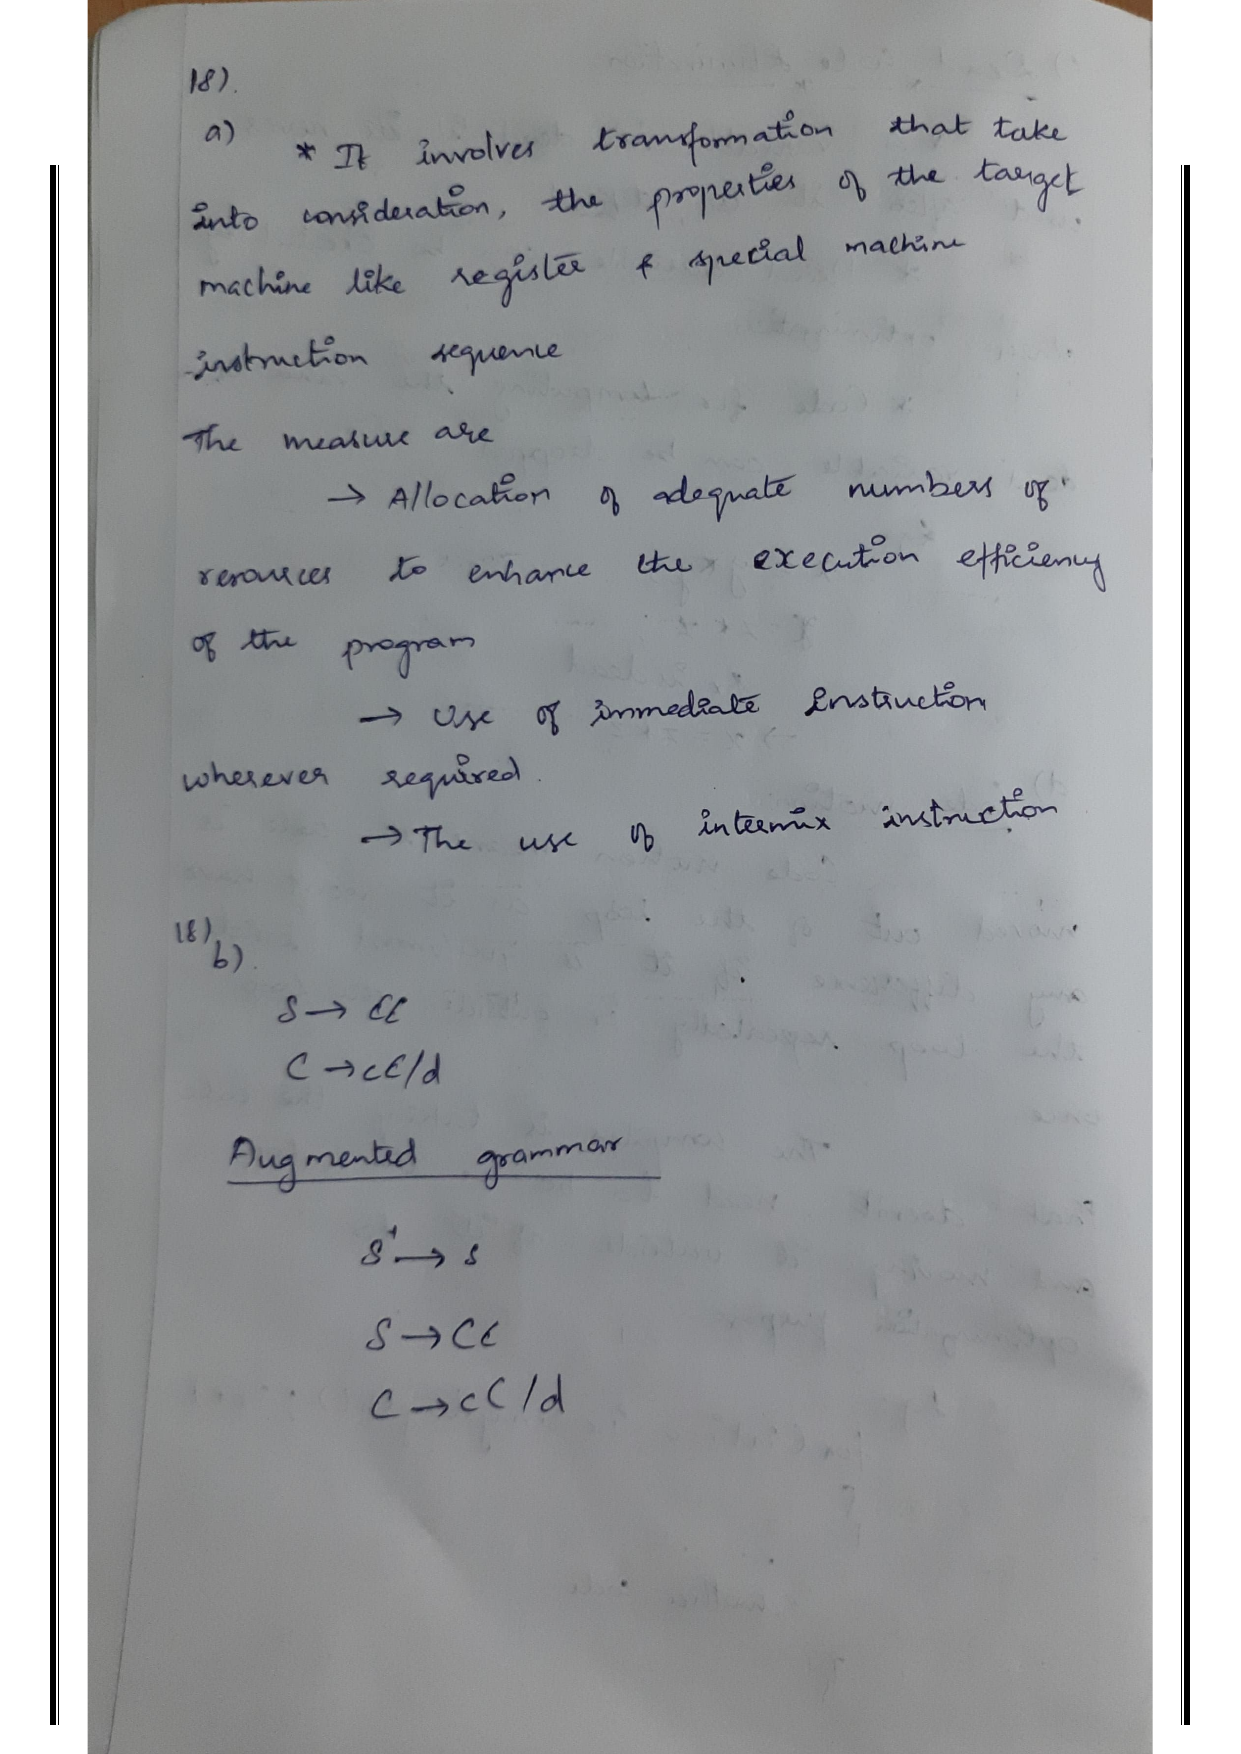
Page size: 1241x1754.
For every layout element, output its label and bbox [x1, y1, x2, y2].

picture [87, 0, 1153, 1754]
